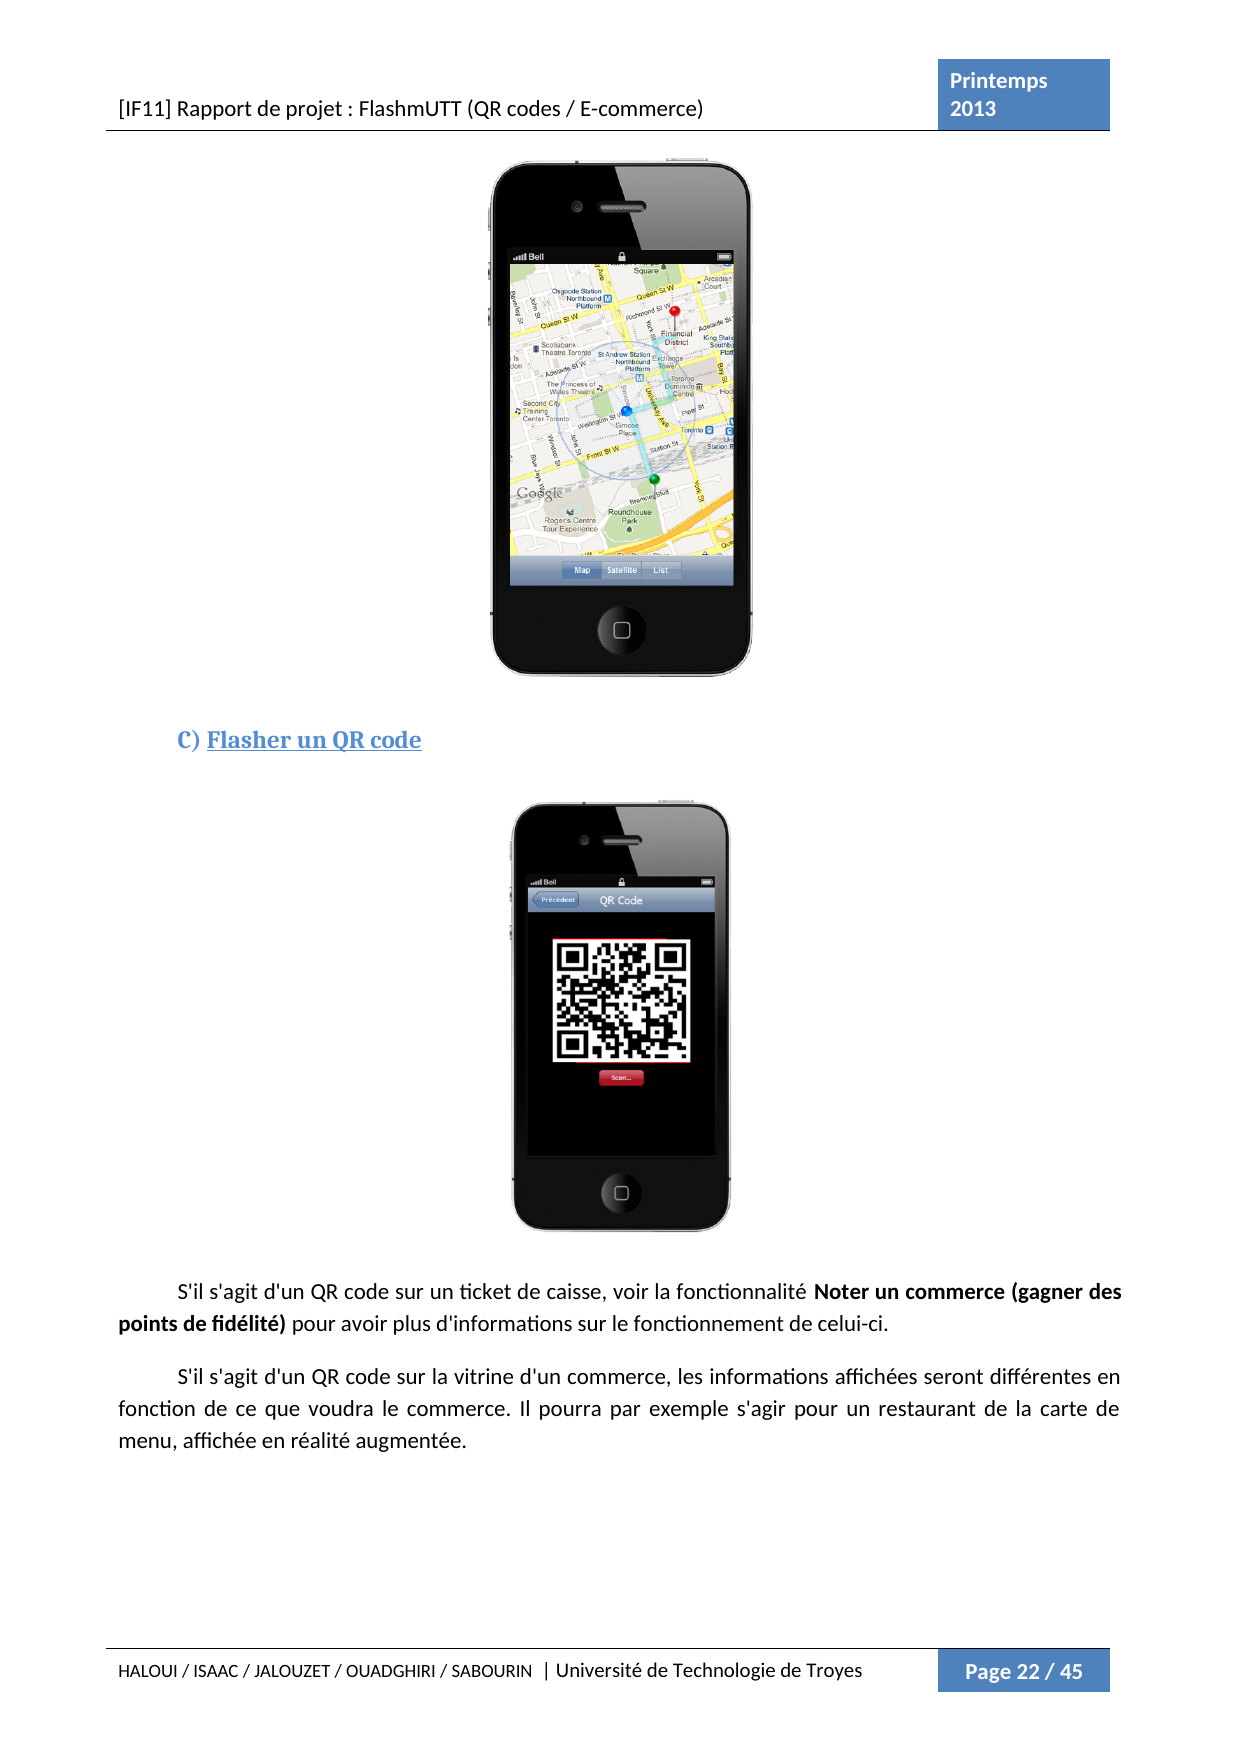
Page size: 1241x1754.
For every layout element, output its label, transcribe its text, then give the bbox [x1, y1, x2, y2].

text S'il s'agit d'un QR code sur la vitrine d'un commerce, les informations affichées seront différentes en fonction de ce que voudra le commerce. Il pourra par exemple s'agir pour un restaurant de la carte de menu, affichée en réalité augmentée. [118, 1362, 1122, 1454]
text S'il s'agit d'un QR code sur un ticket de caisse, voir la fonctionnalité Noter un commerce (gagner des points de fidélité) pour avoir plus d'informations sur le fonctionnement de celui-ci. [118, 1277, 1122, 1337]
picture [462, 133, 778, 701]
picture [488, 779, 752, 1252]
subtitle Flasher un QR code [177, 726, 1122, 754]
